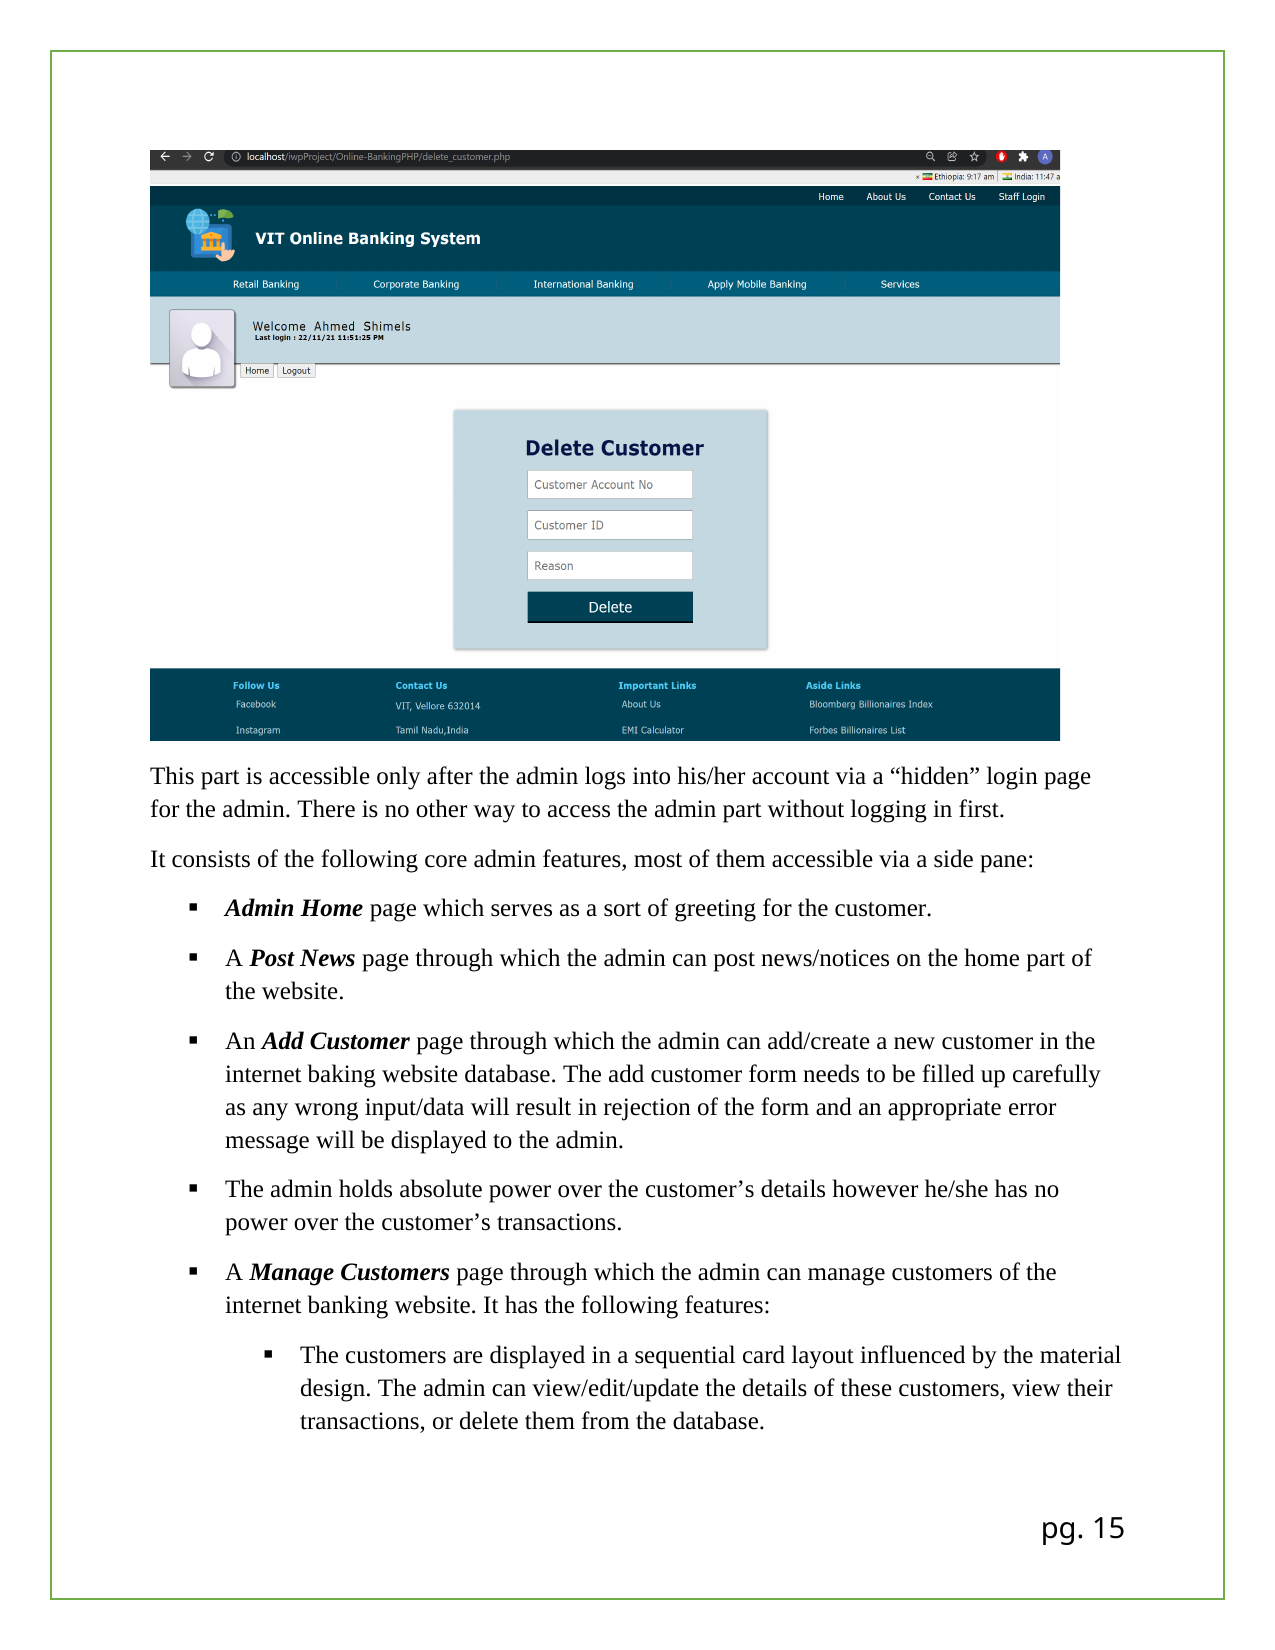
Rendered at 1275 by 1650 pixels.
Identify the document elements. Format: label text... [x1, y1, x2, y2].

list A Post News page through which the admin can post news/notices on the home part of the website. [187, 943, 1125, 1005]
text It consists of the following core admin features, most of them accessible via a side pane: [150, 844, 1125, 872]
picture [219, 210, 233, 218]
picture [150, 297, 1061, 668]
picture [150, 150, 1061, 185]
picture [406, 235, 413, 246]
picture [381, 233, 388, 243]
picture [268, 233, 284, 243]
list The admin holds absolute power over the customer’s details however he/she has no power over the customer’s transactions. [187, 1174, 1125, 1236]
picture [249, 281, 257, 287]
picture [291, 233, 301, 244]
picture [350, 233, 358, 243]
picture [451, 233, 455, 244]
picture [843, 683, 854, 688]
picture [396, 235, 403, 243]
list A Manage Customers page through which the admin can manage customers of the internet banking website. It has the following features: [187, 1257, 1125, 1319]
list An Add Customer page through which the admin can add/create a new customer in the internet baking website database. The add customer form needs to be filled up carefully as any wrong input/data will result in rejection of the form and an appropriate error message will be displayed to the admin. [187, 1026, 1125, 1153]
picture [421, 234, 429, 244]
picture [187, 209, 234, 261]
picture [257, 233, 265, 243]
picture [442, 236, 448, 244]
picture [467, 235, 479, 243]
list The customers are displayed in a sequential card layout influenced by the material design. The admin can view/edit/update the details of these customers, view their transactions, or delete them from the database. [262, 1340, 1125, 1435]
picture [808, 683, 819, 688]
picture [407, 683, 416, 688]
text This part is accessible only after the admin logs into his/her account via a “hidden” login page for the admin. There is no other way to access the admin part without logging in first. [150, 761, 1125, 823]
picture [432, 236, 439, 246]
picture [324, 235, 341, 244]
picture [371, 235, 378, 243]
list Admin Home page which serves as a sort of greeting for the customer. [187, 893, 1125, 922]
